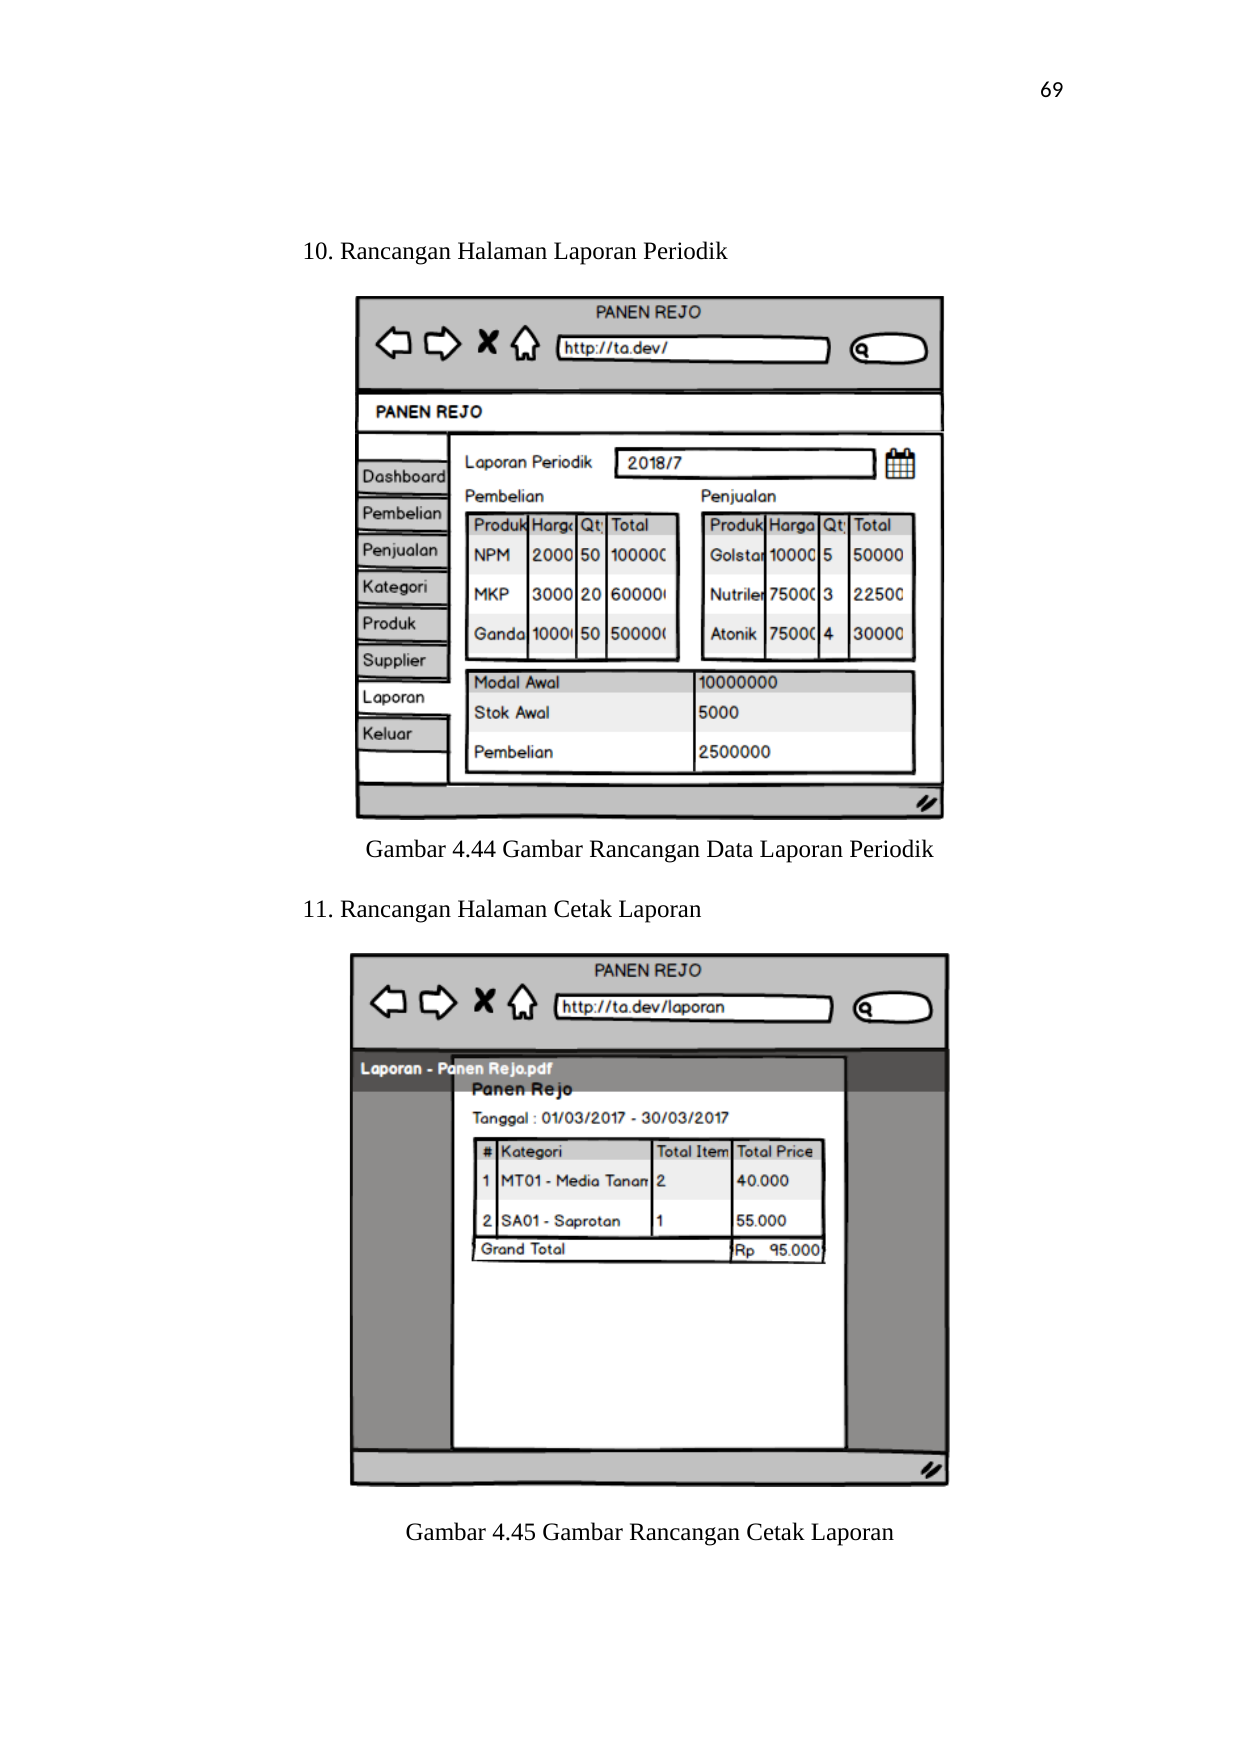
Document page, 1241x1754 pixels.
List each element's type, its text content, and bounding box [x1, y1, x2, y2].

text Gambar 4.45 Gambar Rancangan Cetak Laporan [236, 1517, 1063, 1546]
picture [355, 296, 945, 820]
picture [349, 953, 950, 1487]
text Gambar 4.44 Gambar Rancangan Data Laporan Periodik [236, 834, 1063, 863]
list Rancangan Halaman Laporan Periodik [302, 236, 1063, 265]
list Rancangan Halaman Cetak Laporan [302, 894, 1063, 922]
